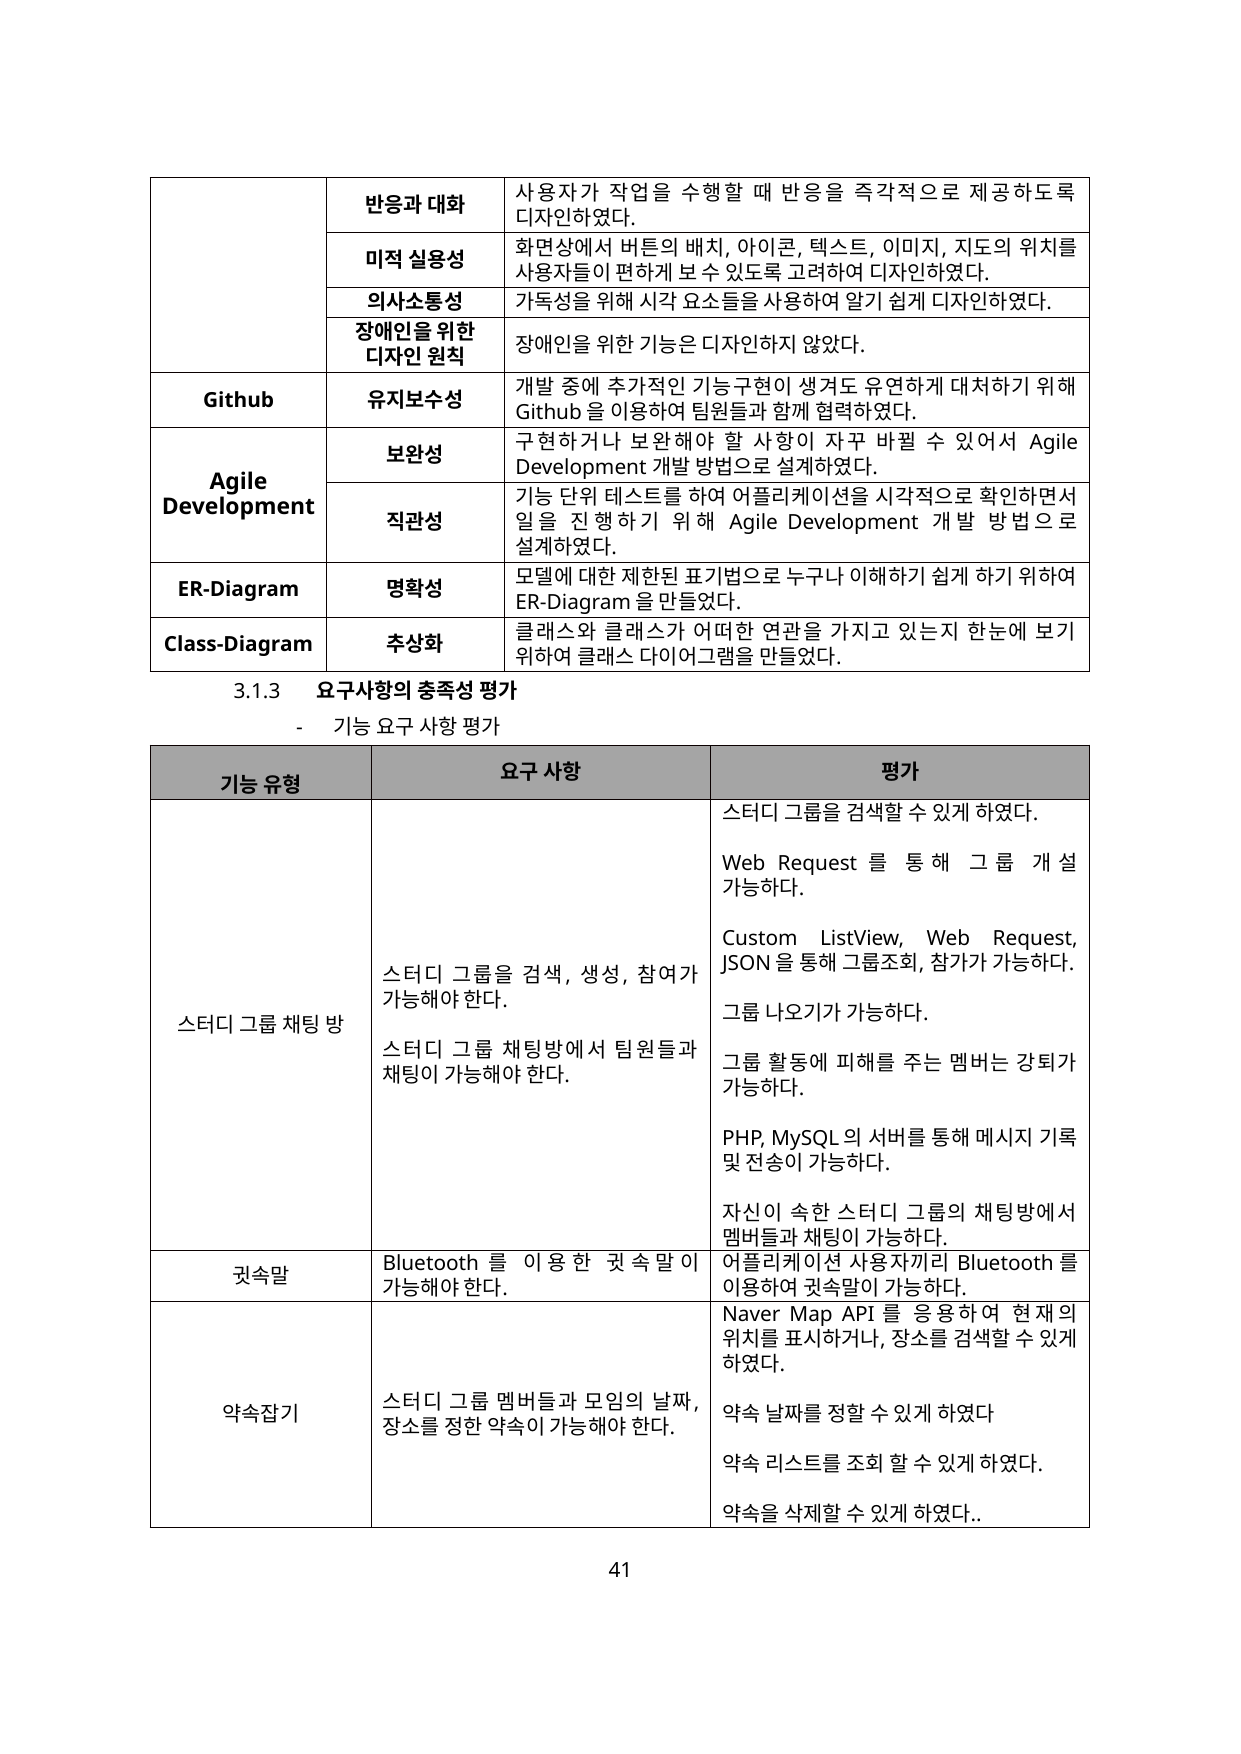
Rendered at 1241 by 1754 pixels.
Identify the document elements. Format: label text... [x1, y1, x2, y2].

text 기능 요구 사항 평가 [287, 708, 1098, 743]
table_cell 장애인을 위한 디자인 원칙 [327, 318, 504, 372]
table_cell 개발 중에 추가적인 기능구현이 생겨도 유연하게 대처하기 위해 Github을 이용하여 팀원들과 함께 협력하였다. [505, 373, 1089, 427]
table_cell Naver Map API를 응용하여 현재의 위치를 표시하거나, 장소를 검색할 수 있게 하였다. 약속 날짜를 정할 수 있게 하였다 약속 리스트를 조회 할 수 있게 하였다. 약속을 삭제할 수 있게 하였다.. [711, 1302, 1089, 1527]
table_cell 사용자가 작업을 수행할 때 반응을 즉각적으로 제공하도록 디자인하였다. [505, 178, 1089, 232]
table_cell 가독성을 위해 시각 요소들을 사용하여 알기 쉽게 디자인하였다. [505, 288, 1089, 317]
table_header 요구 사항 [372, 746, 710, 799]
table_cell 클래스와 클래스가 어떠한 연관을 가지고 있는지 한눈에 보기 위하여 클래스 다이어그램을 만들었다. [505, 618, 1089, 671]
table_cell Class-Diagram [151, 618, 326, 671]
table_header 기능 유형 [151, 746, 371, 799]
table_cell 보완성 [327, 428, 504, 482]
table_cell 구현하거나 보완해야 할 사항이 자꾸 바뀔 수 있어서 Agile Development 개발 방법으로 설계하였다. [505, 428, 1089, 482]
table_cell 어플리케이션 사용자끼리 Bluetooth를 이용하여 귓속말이 가능하다. [711, 1251, 1089, 1301]
table_cell 유지보수성 [327, 373, 504, 427]
table_cell ER-Diagram [151, 563, 326, 616]
table_cell Github [151, 373, 326, 427]
table_cell 미적 실용성 [327, 233, 504, 287]
table_cell 약속잡기 [151, 1302, 371, 1527]
list 요구사항의 충족성 평가 [225, 672, 1098, 706]
table_cell 직관성 [327, 483, 504, 561]
table_cell 스터디 그룹 멤버들과 모임의 날짜, 장소를 정한 약속이 가능해야 한다. [372, 1302, 710, 1527]
table_cell 화면상에서 버튼의 배치, 아이콘, 텍스트, 이미지, 지도의 위치를 사용자들이 편하게 보 수 있도록 고려하여 디자인하였다. [505, 233, 1089, 287]
table_cell 스터디 그룹 채팅 방 [151, 800, 371, 1250]
table_cell 기능 단위 테스트를 하여 어플리케이션을 시각적으로 확인하면서 일을 진행하기 위해 Agile Development 개발 방법으로 설계하였다. [505, 483, 1089, 561]
table_cell 모델에 대한 제한된 표기법으로 누구나 이해하기 쉽게 하기 위하여 ER-Diagram을 만들었다. [505, 563, 1089, 616]
table_cell Bluetooth를 이용한 귓속말이 가능해야 한다. [372, 1251, 710, 1301]
table_cell 장애인을 위한 기능은 디자인하지 않았다. [505, 318, 1089, 372]
table_cell Agile Development [151, 428, 326, 561]
table_cell 스터디 그룹을 검색할 수 있게 하였다. Web Request를 통해 그룹 개설 가능하다. Custom ListView, Web Request, JSON을 통해 그룹조회, 참가가 가능하다. 그룹 나오기가 가능하다. 그룹 활동에 피해를 주는 멤버는 강퇴가 가능하다. PHP, MySQL의 서버를 통해 메시지 기록 및 전송이 가능하다. 자신이 속한 스터디 그룹의 채팅방에서 멤버들과 채팅이 가능하다. [711, 800, 1089, 1250]
table_cell 귓속말 [151, 1251, 371, 1301]
table_cell 추상화 [327, 618, 504, 671]
table_cell 반응과 대화 [327, 178, 504, 232]
table_cell 명확성 [327, 563, 504, 616]
table_header 평가 [711, 746, 1089, 799]
table_cell 스터디 그룹을 검색, 생성, 참여가 가능해야 한다. 스터디 그룹 채팅방에서 팀원들과 채팅이 가능해야 한다. [372, 800, 710, 1250]
table_cell 의사소통성 [327, 288, 504, 317]
